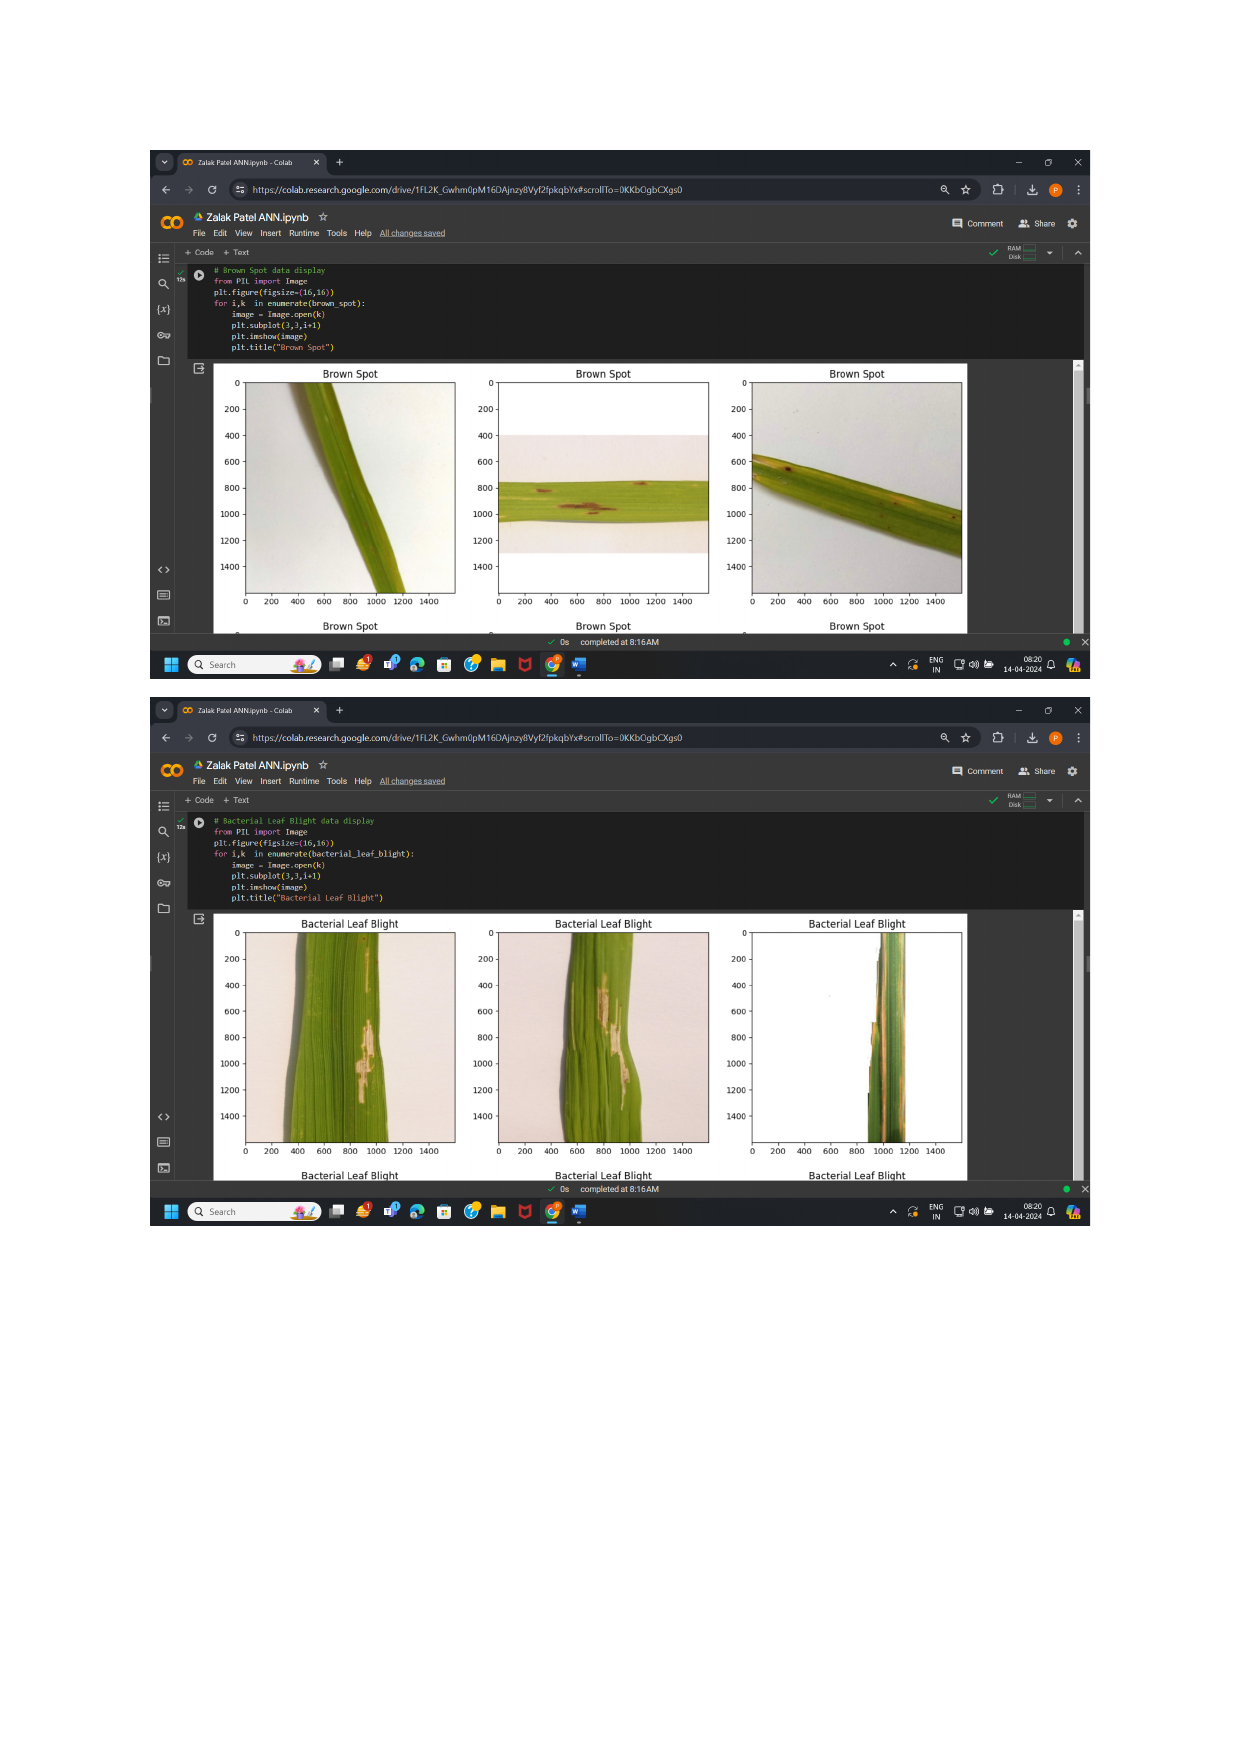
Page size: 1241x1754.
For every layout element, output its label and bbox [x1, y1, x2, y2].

picture [150, 150, 1091, 679]
picture [150, 697, 1091, 1226]
